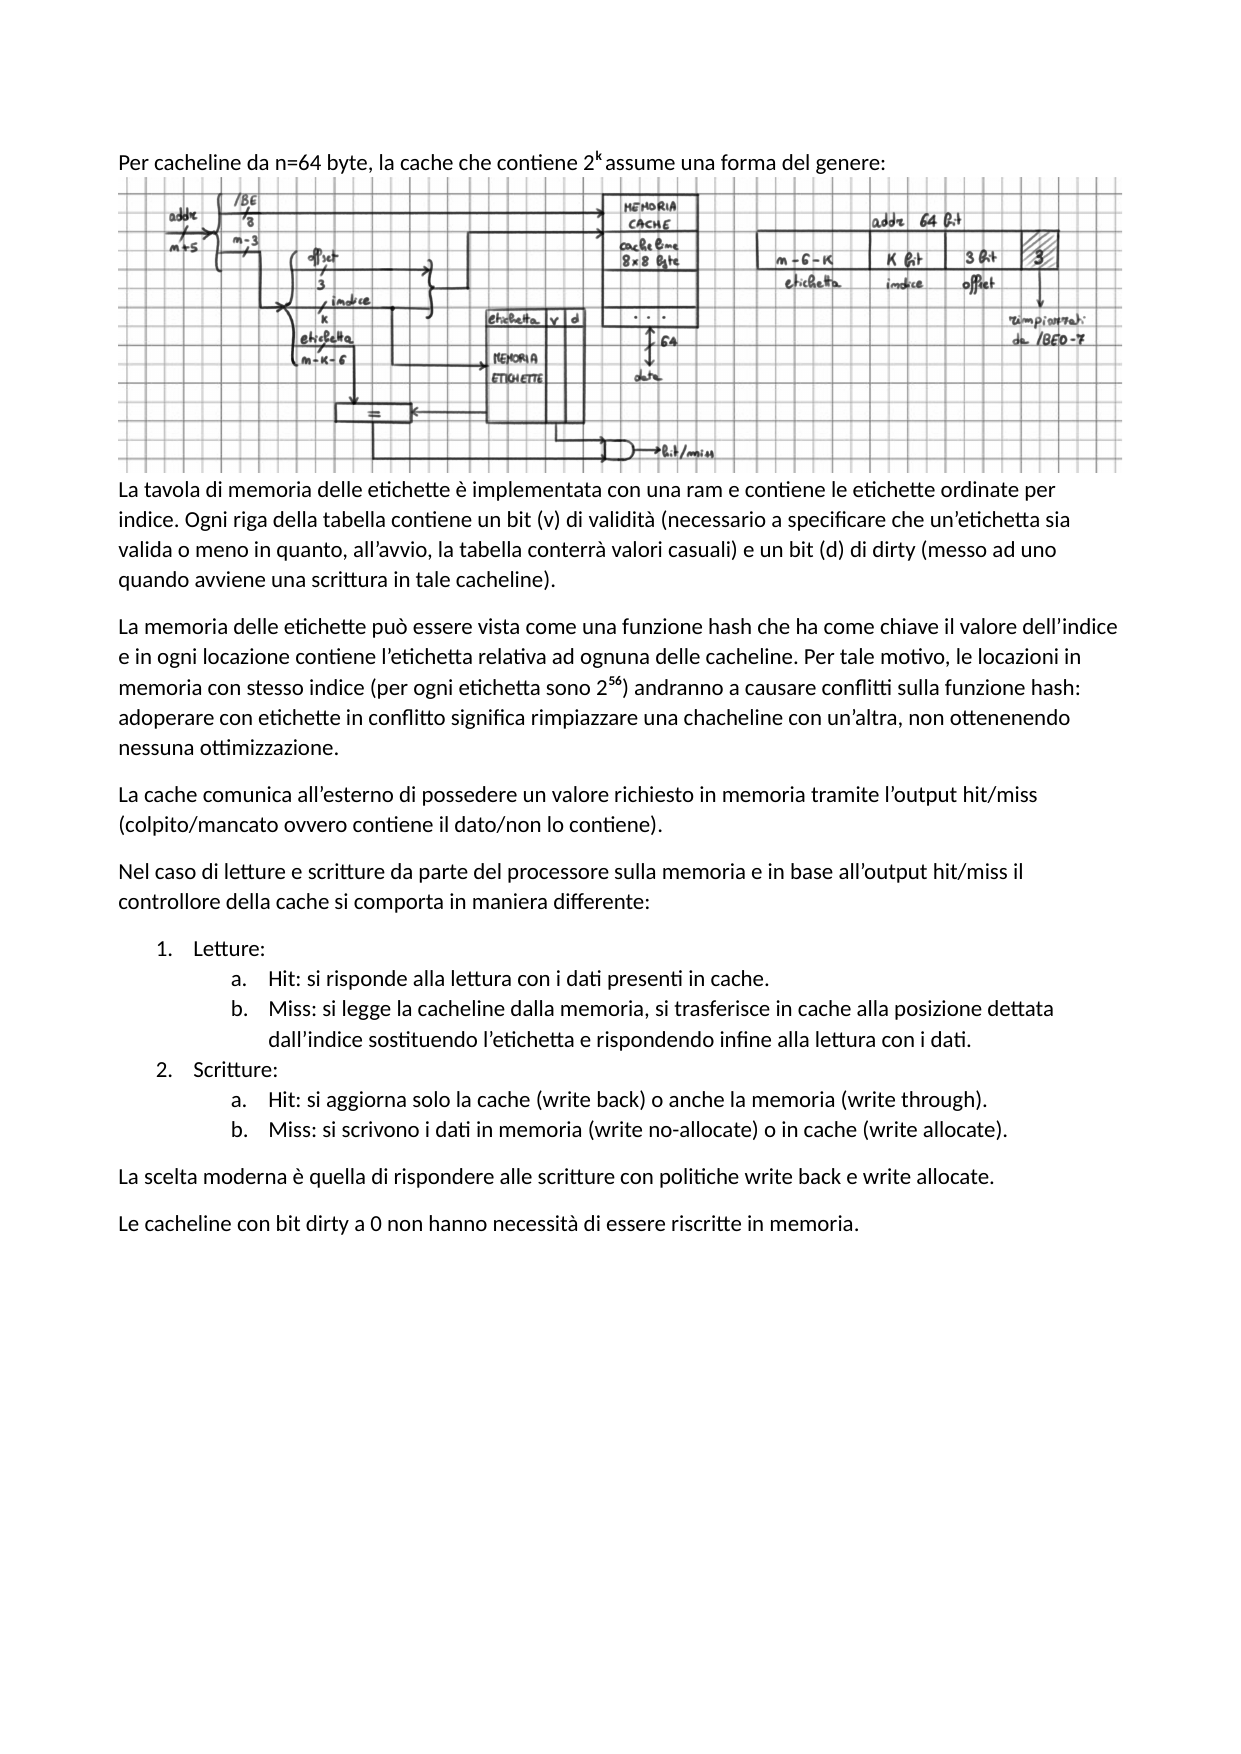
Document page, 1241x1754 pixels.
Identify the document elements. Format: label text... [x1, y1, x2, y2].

text Per cacheline da n=64 byte, la cache che contiene 2k assume una forma del genere: La tavola di memoria delle etichette è implementata con una ram e contiene le etichette ordinate per indice. Ogni riga della tabella contiene un bit (v) di validità (necessario a specificare che un’etichetta sia valida o meno in quanto, all’avvio, la tabella conterrà valori casuali) e un bit (d) di dirty (messo ad uno quando avviene una scrittura in tale cacheline). [118, 148, 1122, 177]
text La memoria delle etichette può essere vista come una funzione hash che ha come chiave il valore dell’indice e in ogni locazione contiene l’etichetta relativa ad ognuna delle cacheline. Per tale motivo, le locazioni in memoria con stesso indice (per ogni etichetta sono 256) andranno a causare conflitti sulla funzione hash: adoperare con etichette in conflitto significa rimpiazzare una chacheline con un’altra, non ottenenendo nessuna ottimizzazione. [118, 612, 1122, 761]
list Scritture: [156, 1055, 1122, 1083]
picture [118, 177, 1123, 473]
text Nel caso di letture e scritture da parte del processore sulla memoria e in base all’output hit/miss il controllore della cache si comporta in maniera differente: [118, 857, 1122, 915]
list Letture: [156, 934, 1122, 962]
text La cache comunica all’esterno di possedere un valore richiesto in memoria tramite l’output hit/miss (colpito/mancato ovvero contiene il dato/non lo contiene). [118, 780, 1122, 838]
list Hit: si aggiorna solo la cache (write back) o anche la memoria (write through). [231, 1085, 1122, 1113]
list Hit: si risponde alla lettura con i dati presenti in cache. [231, 964, 1122, 992]
list Miss: si legge la cacheline dalla memoria, si trasferisce in cache alla posizione dettata dall’indice sostituendo l’etichetta e rispondendo infine alla lettura con i dati. [231, 994, 1122, 1053]
list Miss: si scrivono i dati in memoria (write no-allocate) o in cache (write allocate). [231, 1115, 1122, 1143]
text La scelta moderna è quella di rispondere alle scritture con politiche write back e write allocate. [118, 1162, 1122, 1190]
text Per cacheline da n=64 byte, la cache che contiene 2k assume una forma del genere: La tavola di memoria delle etichette è implementata con una ram e contiene le etichette ordinate per indice. Ogni riga della tabella contiene un bit (v) di validità (necessario a specificare che un’etichetta sia valida o meno in quanto, all’avvio, la tabella conterrà valori casuali) e un bit (d) di dirty (messo ad uno quando avviene una scrittura in tale cacheline). [118, 473, 1122, 593]
text Le cacheline con bit dirty a 0 non hanno necessità di essere riscritte in memoria. [118, 1209, 1122, 1237]
